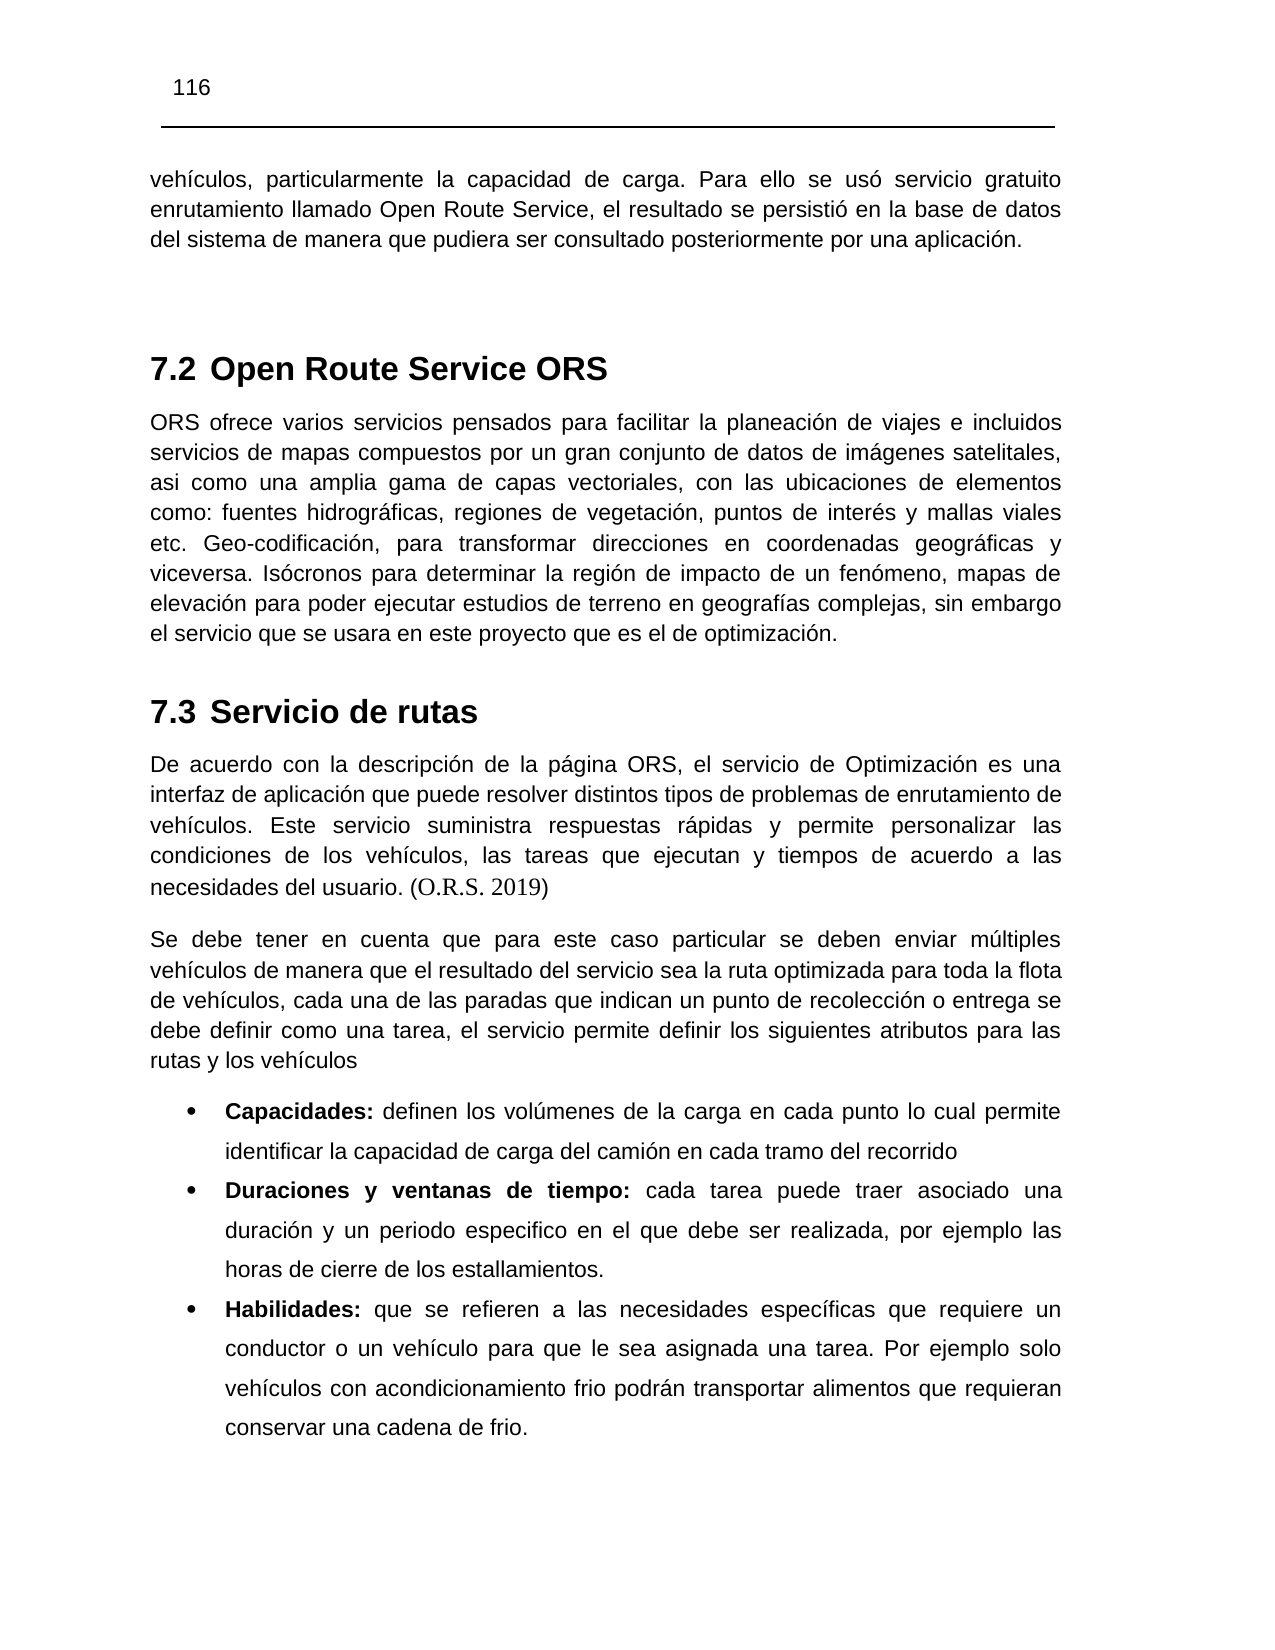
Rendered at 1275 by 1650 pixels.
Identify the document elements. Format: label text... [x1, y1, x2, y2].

list Capacidades: definen los volúmenes de la carga en cada punto lo cual permite identificar la capacidad de carga del camión en cada tramo del recorrido [187, 1098, 1062, 1164]
list Duraciones y ventanas de tiempo: cada tarea puede traer asociado una duración y un periodo especifico en el que debe ser realizada, por ejemplo las horas de cierre de los estallamientos. [187, 1177, 1062, 1282]
list Habilidades: que se refieren a las necesidades específicas que requiere un conductor o un vehículo para que le sea asignada una tarea. Por ejemplo solo vehículos con acondicionamiento frio podrán transportar alimentos que requieran conservar una cadena de frio. [187, 1296, 1062, 1440]
text ORS ofrece varios servicios pensados para facilitar la planeación de viajes e incluidos servicios de mapas compuestos por un gran conjunto de datos de imágenes satelitales, asi como una amplia gama de capas vectoriales, con las ubicaciones de elementos como: fuentes hidrográficas, regiones de vegetación, puntos de interés y mallas viales etc. Geo-codificación, para transformar direcciones en coordenadas geográficas y viceversa. Isócronos para determinar la región de impacto de un fenómeno, mapas de elevación para poder ejecutar estudios de terreno en geografías complejas, sin embargo el servicio que se usara en este proyecto que es el de optimización. [150, 409, 1062, 646]
text Se debe tener en cuenta que para este caso particular se deben enviar múltiples vehículos de manera que el resultado del servicio sea la ruta optimizada para toda la flota de vehículos, cada una de las paradas que indican un punto de recolección o entrega se debe definir como una tarea, el servicio permite definir los siguientes atributos para las rutas y los vehículos [150, 926, 1062, 1073]
subtitle Servicio de rutas [150, 692, 1062, 730]
subtitle Open Route Service ORS [150, 349, 1062, 388]
text De acuerdo con la descripción de la página ORS, el servicio de Optimización es una interfaz de aplicación que puede resolver distintos tipos de problemas de enrutamiento de vehículos. Este servicio suministra respuestas rápidas y permite personalizar las condiciones de los vehículos, las tareas que ejecutan y tiempos de acuerdo a las necesidades del usuario. (O.R.S. 2019) [150, 751, 1062, 901]
